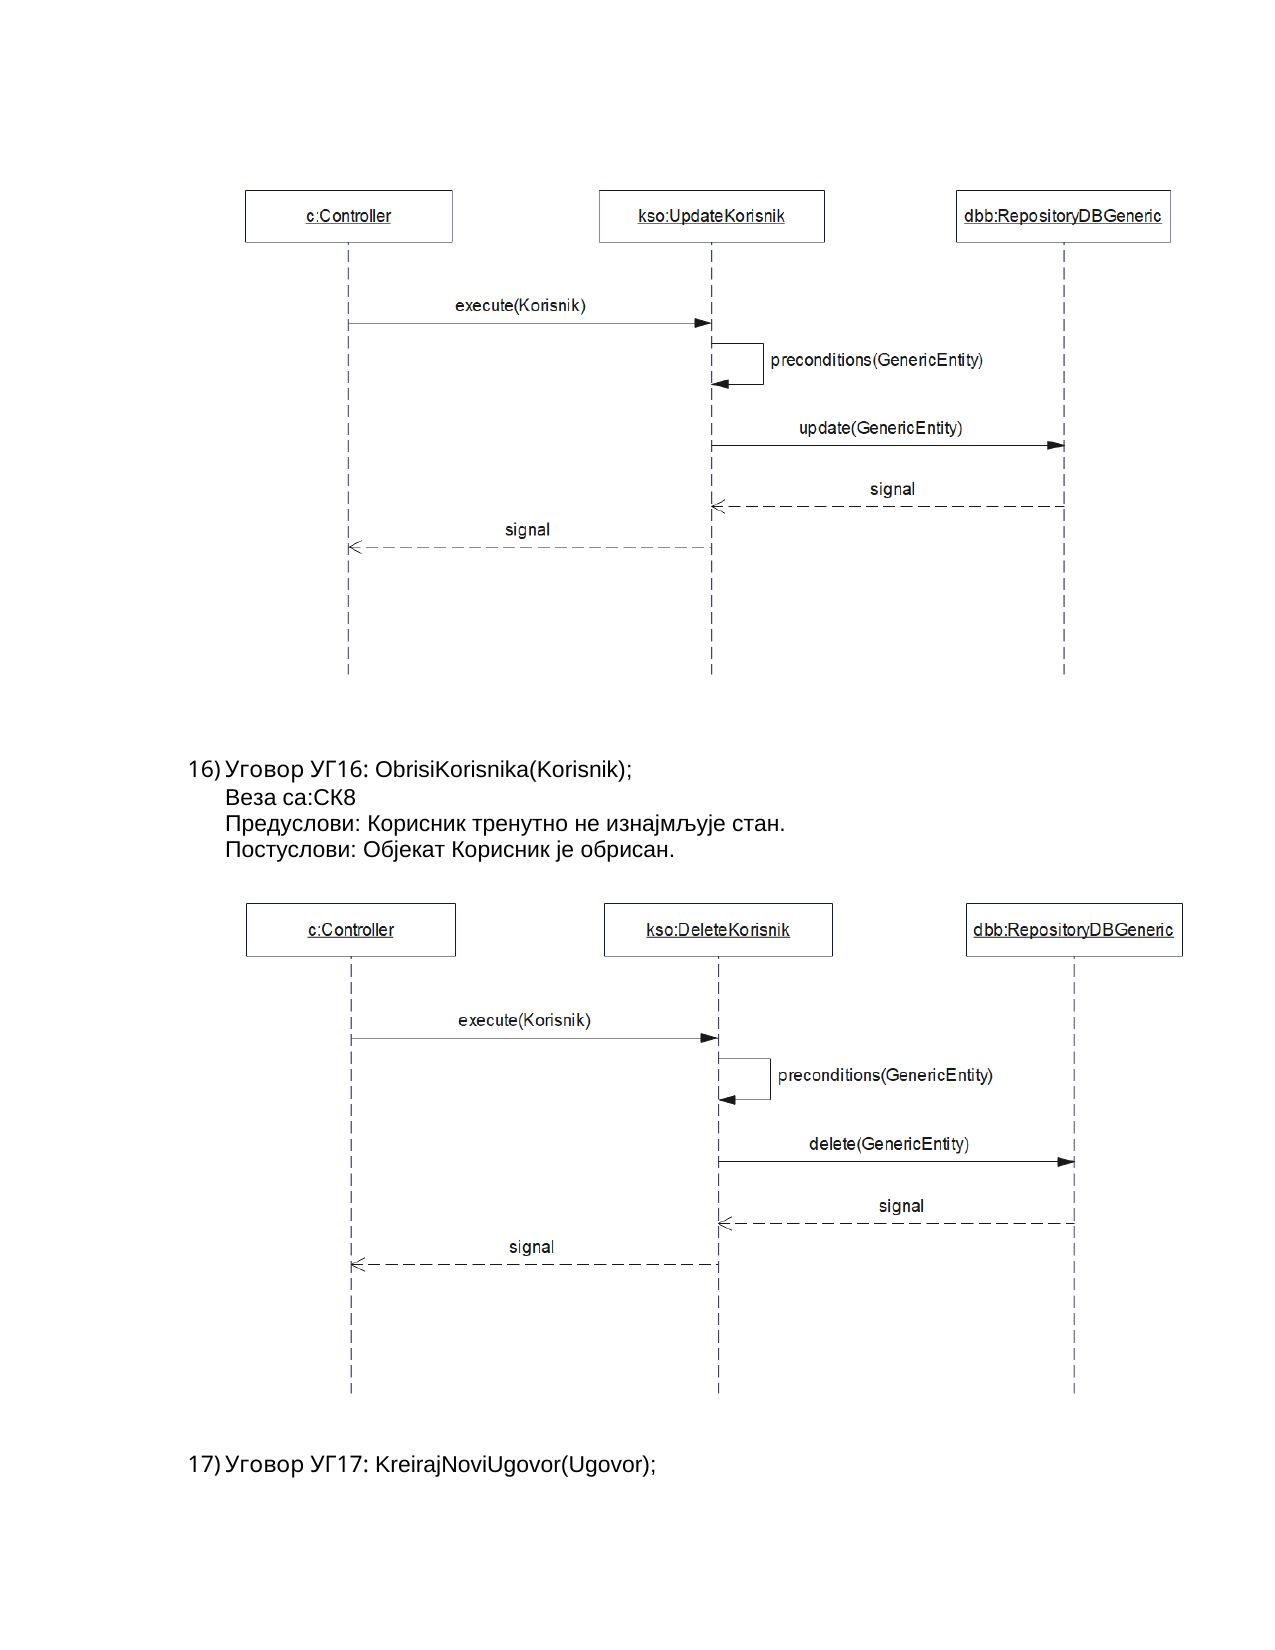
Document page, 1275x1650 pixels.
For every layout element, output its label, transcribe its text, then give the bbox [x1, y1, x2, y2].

list Постуслови: Објекат Корисник је обрисан. [225, 836, 1125, 862]
list Уговор УГ16: ObrisiKorisnika(Korisnik); [187, 752, 1125, 784]
picture [225, 862, 1200, 1418]
list Уговор УГ17: KreirajNoviUgovor(Ugovor); [187, 1448, 1125, 1480]
list Предуслови: Корисник тренутно не изнајмљује стан. [225, 810, 1125, 836]
list Веза са:СК8 [225, 784, 1125, 810]
picture [225, 150, 1200, 722]
